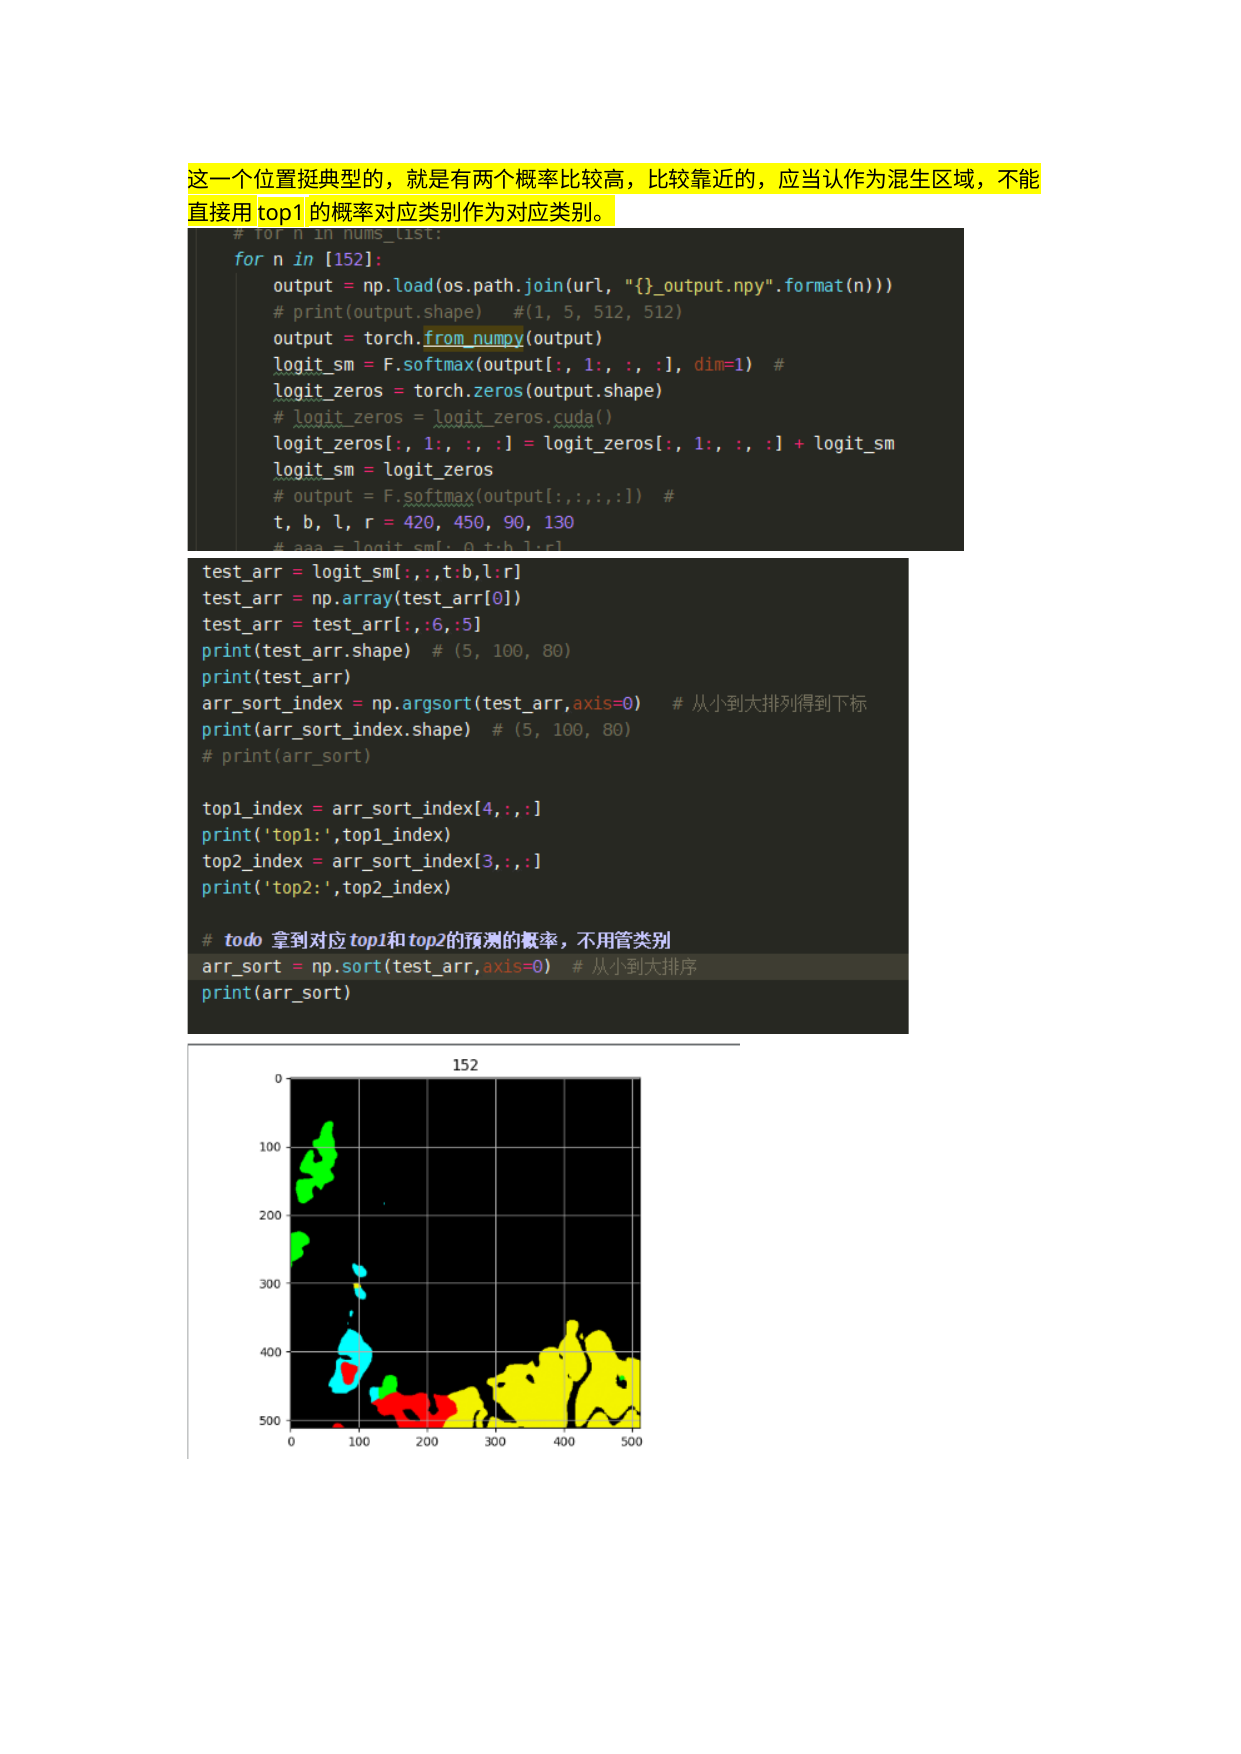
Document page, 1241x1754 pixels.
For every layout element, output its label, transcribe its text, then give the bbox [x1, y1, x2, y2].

picture [187, 228, 964, 551]
picture [187, 558, 909, 1034]
picture [187, 1043, 740, 1459]
text 这一个位置挺典型的，就是有两个概率比较高，比较靠近的，应当认作为混生区域，不能直接用top1的概率对应类别作为对应类别。 [187, 162, 1053, 227]
